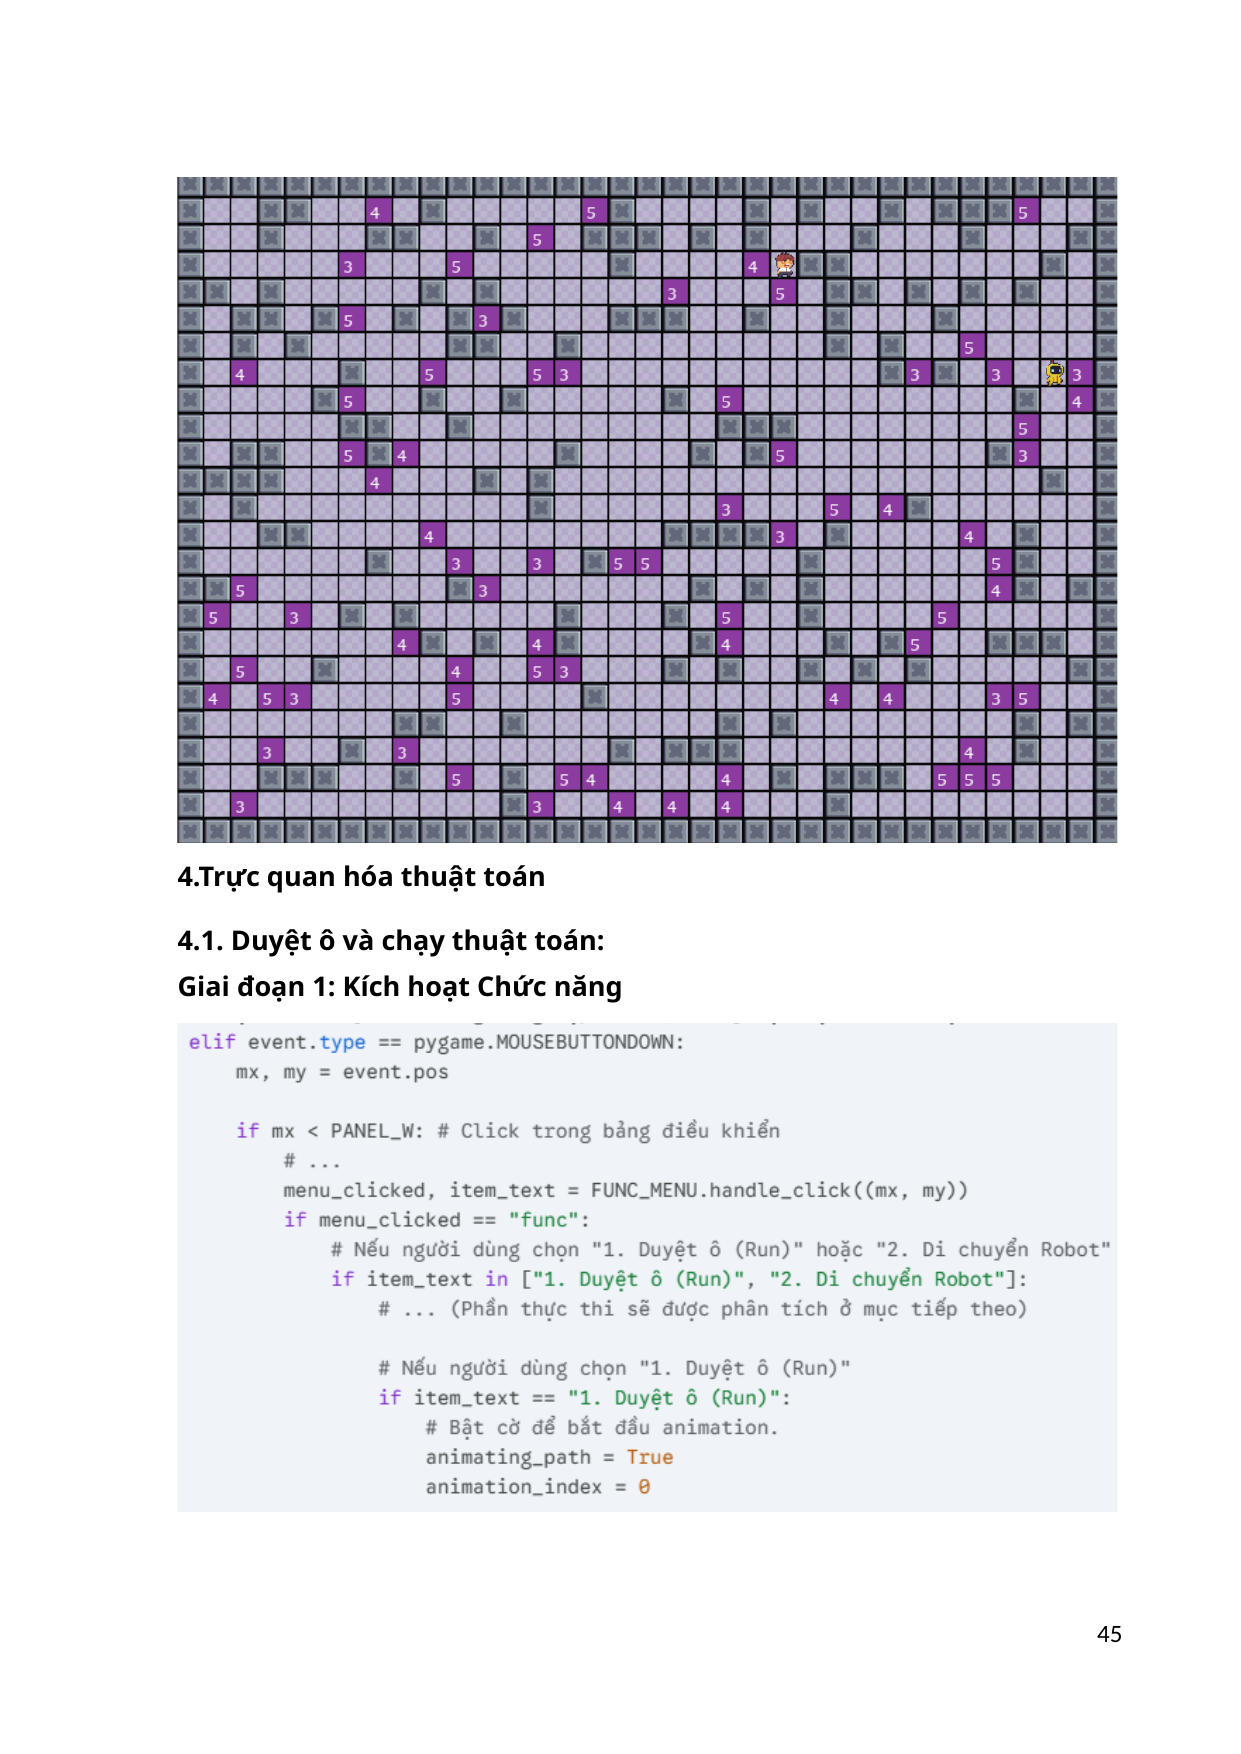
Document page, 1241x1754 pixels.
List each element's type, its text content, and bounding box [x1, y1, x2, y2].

subtitle 4.1. Duyệt ô và chạy thuật toán: [177, 921, 1122, 958]
subtitle 4.Trực quan hóa thuật toán [177, 857, 1122, 894]
picture [177, 177, 1118, 843]
text Giai đoạn 1: Kích hoạt Chức năng [177, 968, 1122, 1004]
picture [177, 1023, 1118, 1512]
